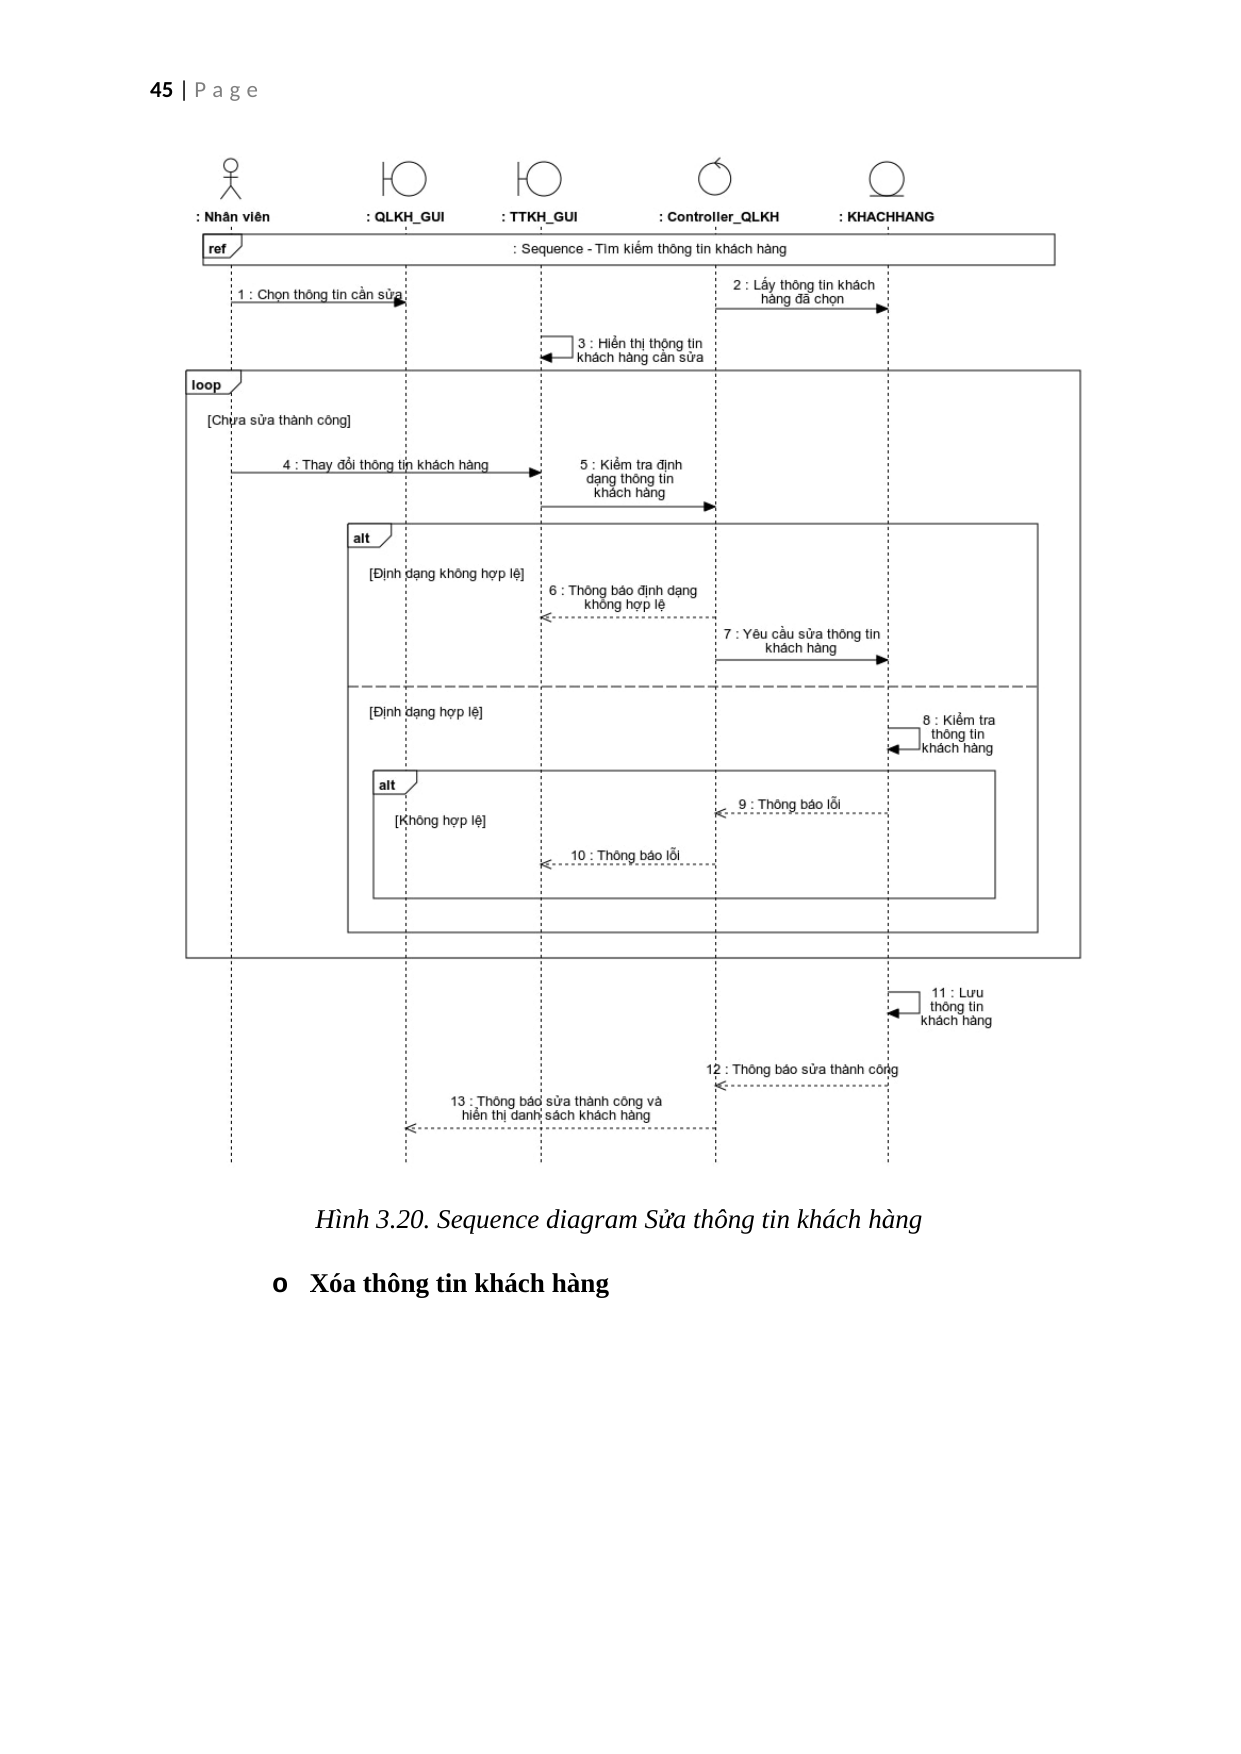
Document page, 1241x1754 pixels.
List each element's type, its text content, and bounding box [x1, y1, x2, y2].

picture [150, 147, 1091, 1173]
list Xóa thông tin khách hàng [272, 1267, 1090, 1300]
text Hình 3.20. Sequence diagram Sửa thông tin khách hàng [150, 1204, 1090, 1235]
